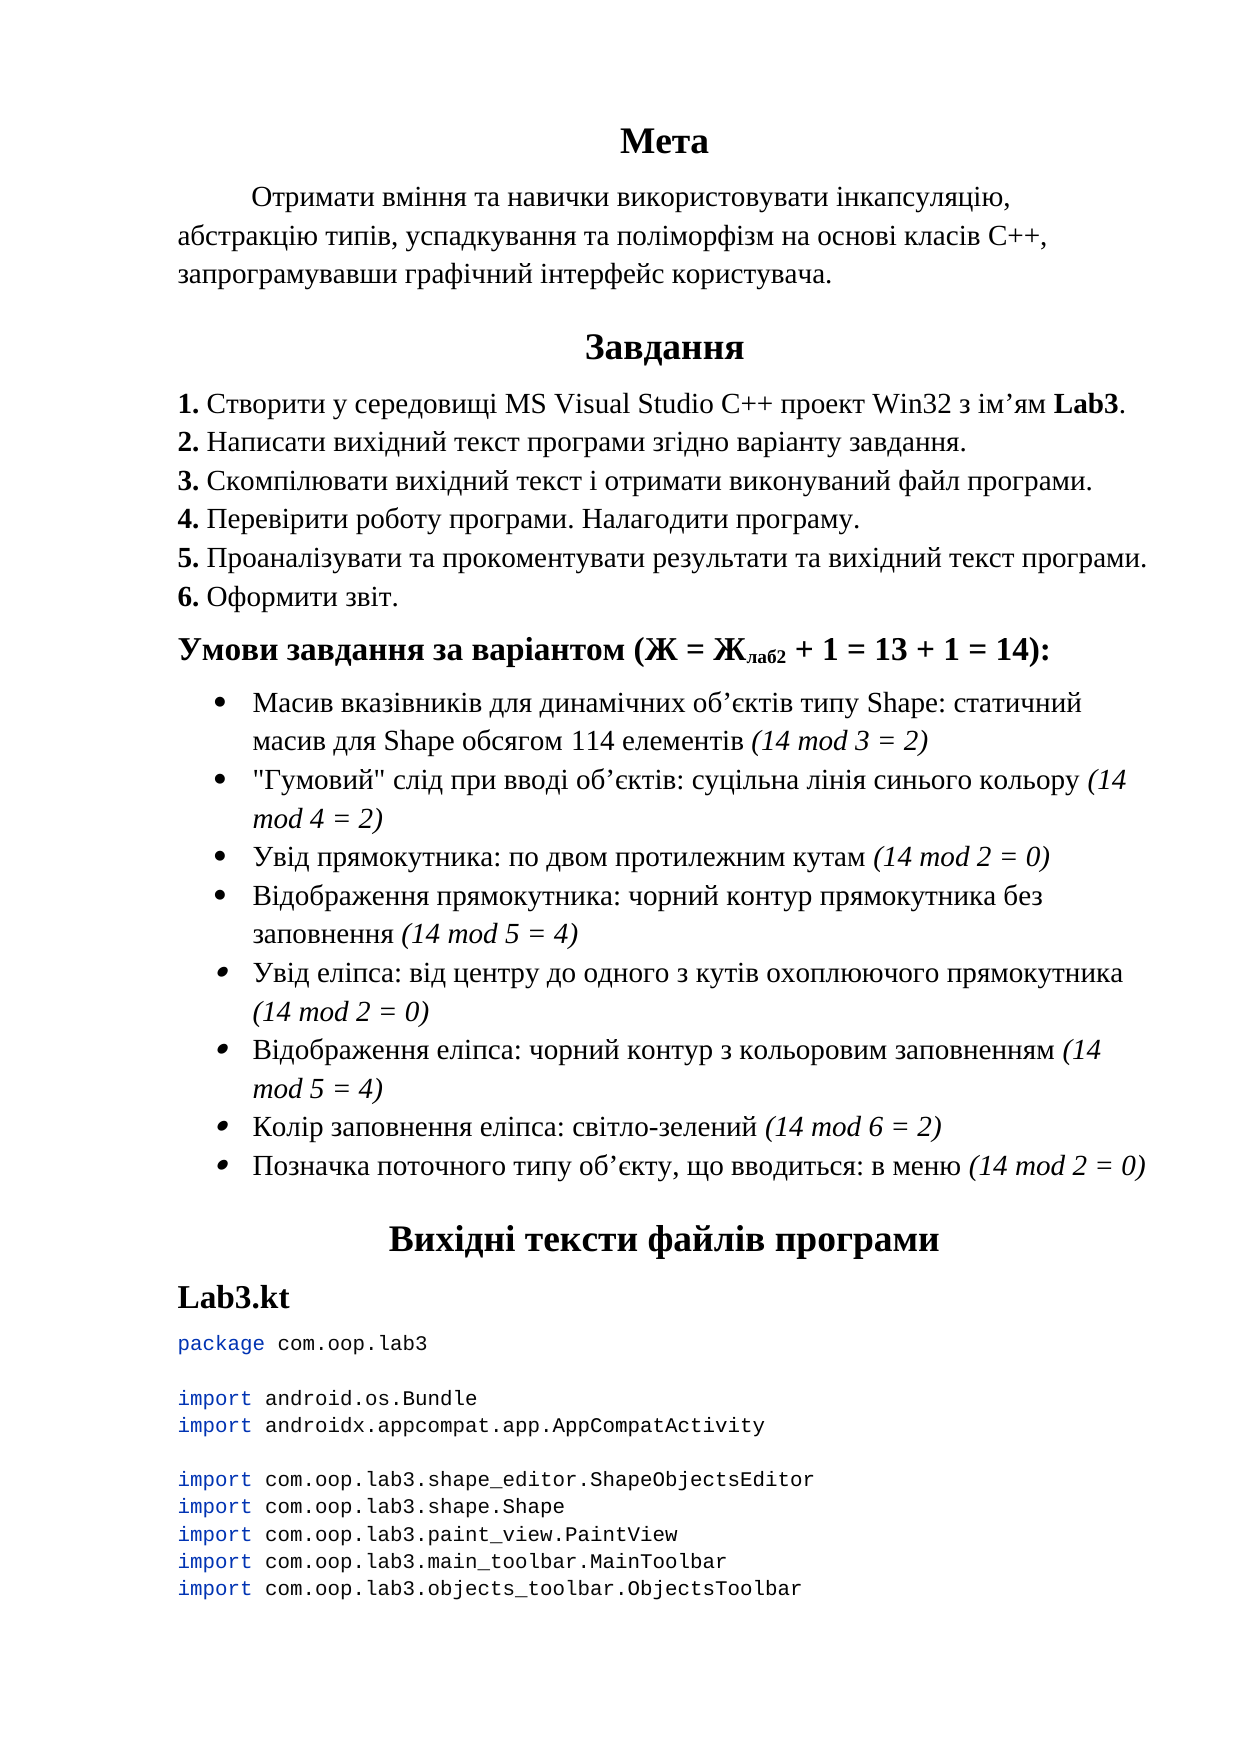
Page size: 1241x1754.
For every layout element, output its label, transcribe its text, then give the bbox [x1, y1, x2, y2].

text Умови завдання за варіантом (Ж = Жлаб2 + 1 = 13 + 1 = 14): [177, 629, 1152, 667]
text 1. Створити у середовищі MS Visual Studio C++ проект Win32 з ім’ям Lab3. [177, 386, 1152, 419]
text Вихідні тексти файлів програми [177, 1216, 1152, 1259]
text 6. Оформити звіт. [177, 579, 1152, 612]
text import com.oop.lab3.shape_editor.ShapeObjectsEditor import com.oop.lab3.shape.Shape import com.oop.lab3.paint_view.PaintView import com.oop.lab3.main_toolbar.MainToolbar import com.oop.lab3.objects_toolbar.ObjectsToolbar [177, 1442, 1152, 1602]
list Відображення еліпса: чорний контур з кольоровим заповненням (14 mod 5 = 4) [215, 1032, 1152, 1104]
list Масив вказівників для динамічних об’єктів типу Shape: статичний масив для Shape обсягом 114 елементів (14 mod 3 = 2) [215, 685, 1152, 757]
text Отримати вміння та навички використовувати інкапсуляцію, абстракцію типів, успадкування та поліморфізм на основі класів С++, запрограмувавши графічний інтерфейс користувача. [177, 179, 1152, 290]
text package com.oop.lab3 import android.os.Bundle import androidx.appcompat.app.AppCompatActivity [177, 1333, 1152, 1439]
text Lab3.kt [177, 1278, 1152, 1316]
text Завдання [177, 324, 1152, 368]
text 4. Перевірити роботу програми. Налагодити програму. [177, 502, 1152, 535]
text Мета [177, 118, 1152, 161]
list Увід еліпса: від центру до одного з кутів охоплюючого прямокутника (14 mod 2 = 0) [215, 955, 1152, 1027]
list Позначка поточного типу об’єкту, що вводиться: в меню (14 mod 2 = 0) [215, 1148, 1152, 1182]
list Увід прямокутника: по двом протилежним кутам (14 mod 2 = 0) [215, 839, 1152, 873]
text 3. Скомпілювати вихідний текст і отримати виконуваний файл програми. [177, 463, 1152, 497]
text 2. Написати вихідний текст програми згідно варіанту завдання. [177, 424, 1152, 458]
text 5. Проаналізувати та прокоментувати результати та вихідний текст програми. [177, 540, 1152, 574]
list Колір заповнення еліпса: світло-зелений (14 mod 6 = 2) [215, 1109, 1152, 1143]
list "Гумовий" слід при вводі об’єктів: суцільна лінія синього кольору (14 mod 4 = 2) [215, 762, 1152, 834]
list Відображення прямокутника: чорний контур прямокутника без заповнення (14 mod 5 = 4) [215, 878, 1152, 950]
